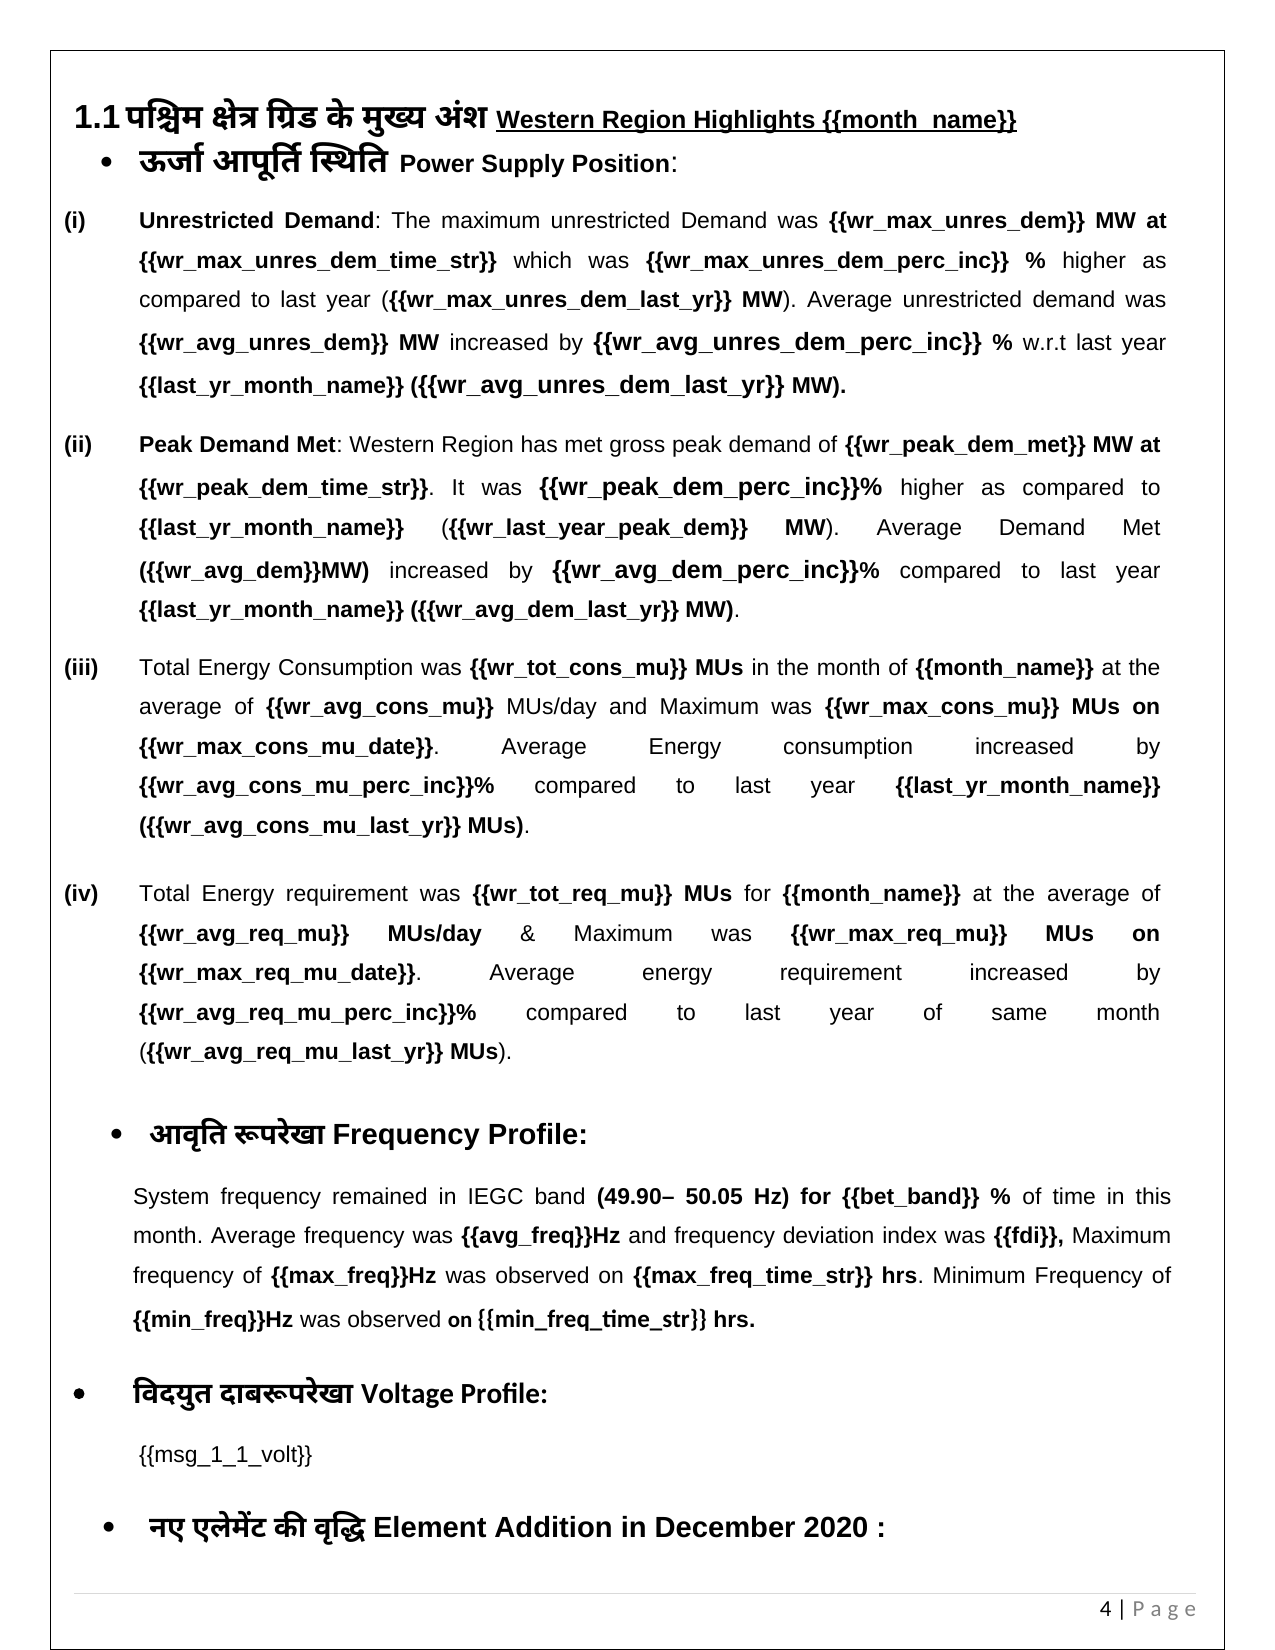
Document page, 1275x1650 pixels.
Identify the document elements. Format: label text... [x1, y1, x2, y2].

text 1.1 पश्चिम क्षेत्र ग्रिड के मुख्य अंश Western Region Highlights {{month_name}} [74, 97, 1196, 142]
list Unrestricted Demand: The maximum unrestricted Demand was {{wr_max_unres_dem}} MW at {{wr_max_unres_dem_time_str}} which was {{wr_max_unres_dem_perc_inc}} % higher as compared to last year ({{wr_max_unres_dem_last_yr}} MW). Average unrestricted demand was {{wr_avg_unres_dem}} MW increased by {{wr_avg_unres_dem_perc_inc}} % w.r.t last year {{last_yr_month_name}} ({{wr_avg_unres_dem_last_yr}} MW). [64, 207, 1167, 399]
list आवृति रूपरेखा Frequency Profile: [111, 1117, 1160, 1157]
list विदयुत दाबरूपरेखा Voltage Profile: [74, 1376, 1160, 1416]
text {{msg_1_1_volt}} [139, 1436, 1160, 1469]
list नए एलेमेंट की वृद्धि Element Addition in December 2020 : [103, 1510, 1202, 1549]
text System frequency remained in IEGC band (49.90– 50.05 Hz) for {{bet_band}} % of time in this month. Average frequency was {{avg_freq}}Hz and frequency deviation index was {{fdi}}, Maximum frequency of {{max_freq}}Hz was observed on {{max_freq_time_str}} hrs. Minimum Frequency of {{min_freq}}Hz was observed on {{min_freq_time_str}} hrs. [133, 1183, 1171, 1334]
list ऊर्जा आपूर्ति स्थिति Power Supply Position: [101, 142, 1160, 186]
list Peak Demand Met: Western Region has met gross peak demand of {{wr_peak_dem_met}} MW at {{wr_peak_dem_time_str}}. It was {{wr_peak_dem_perc_inc}}% higher as compared to {{last_yr_month_name}} ({{wr_last_year_peak_dem}} MW). Average Demand Met ({{wr_avg_dem}}MW) increased by {{wr_avg_dem_perc_inc}}% compared to last year {{last_yr_month_name}} ({{wr_avg_dem_last_yr}} MW). [64, 431, 1160, 623]
list Total Energy requirement was {{wr_tot_req_mu}} MUs for {{month_name}} at the average of {{wr_avg_req_mu}} MUs/day & Maximum was {{wr_max_req_mu}} MUs on {{wr_max_req_mu_date}}. Average energy requirement increased by {{wr_avg_req_mu_perc_inc}}% compared to last year of same month ({{wr_avg_req_mu_last_yr}} MUs). [64, 880, 1160, 1064]
list Total Energy Consumption was {{wr_tot_cons_mu}} MUs in the month of {{month_name}} at the average of {{wr_avg_cons_mu}} MUs/day and Maximum was {{wr_max_cons_mu}} MUs on {{wr_max_cons_mu_date}}. Average Energy consumption increased by {{wr_avg_cons_mu_perc_inc}}% compared to last year {{last_yr_month_name}} ({{wr_avg_cons_mu_last_yr}} MUs). [64, 654, 1160, 838]
